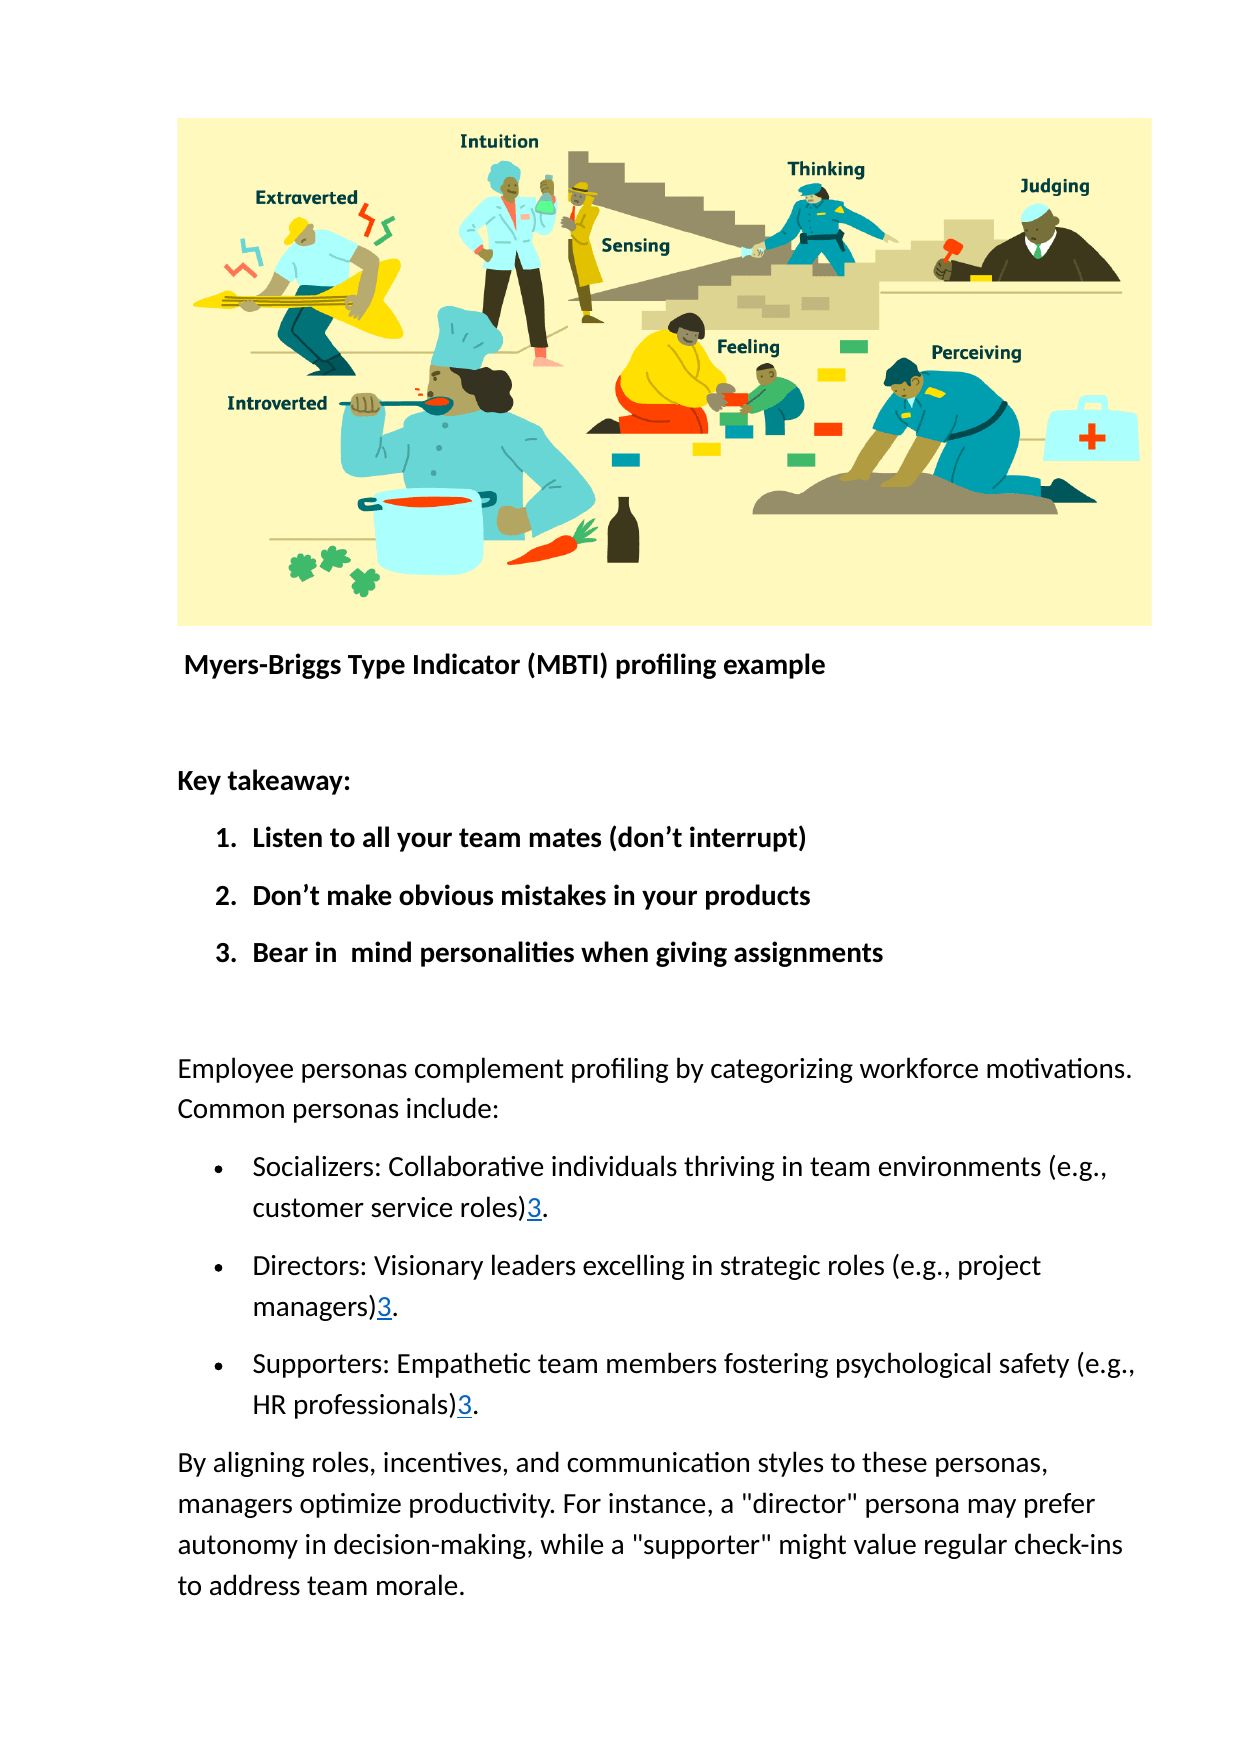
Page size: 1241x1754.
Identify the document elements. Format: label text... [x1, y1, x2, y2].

list Listen to all your team mates (don’t interrupt) [215, 819, 1152, 855]
picture [177, 118, 1152, 626]
list Directors: Visionary leaders excelling in strategic roles (e.g., project managers)3. [215, 1247, 1152, 1323]
list Bear in mind personalities when giving assignments [215, 934, 1152, 970]
list Supporters: Empathetic team members fostering psychological safety (e.g., HR professionals)3. [215, 1345, 1152, 1422]
text By aligning roles, incentives, and communication styles to these personas, managers optimize productivity. For instance, a "director" persona may prefer autonomy in decision-making, while a "supporter" might value regular check-ins to address team morale. [177, 1444, 1152, 1602]
text Myers-Briggs Type Indicator (MBTI) profiling example [177, 646, 1152, 682]
list Don’t make obvious mistakes in your products [215, 877, 1152, 912]
text Key takeaway: [177, 762, 1152, 797]
text Employee personas complement profiling by categorizing workforce motivations. Common personas include: [177, 1050, 1152, 1126]
list Socializers: Collaborative individuals thriving in team environments (e.g., customer service roles)3. [215, 1148, 1152, 1225]
